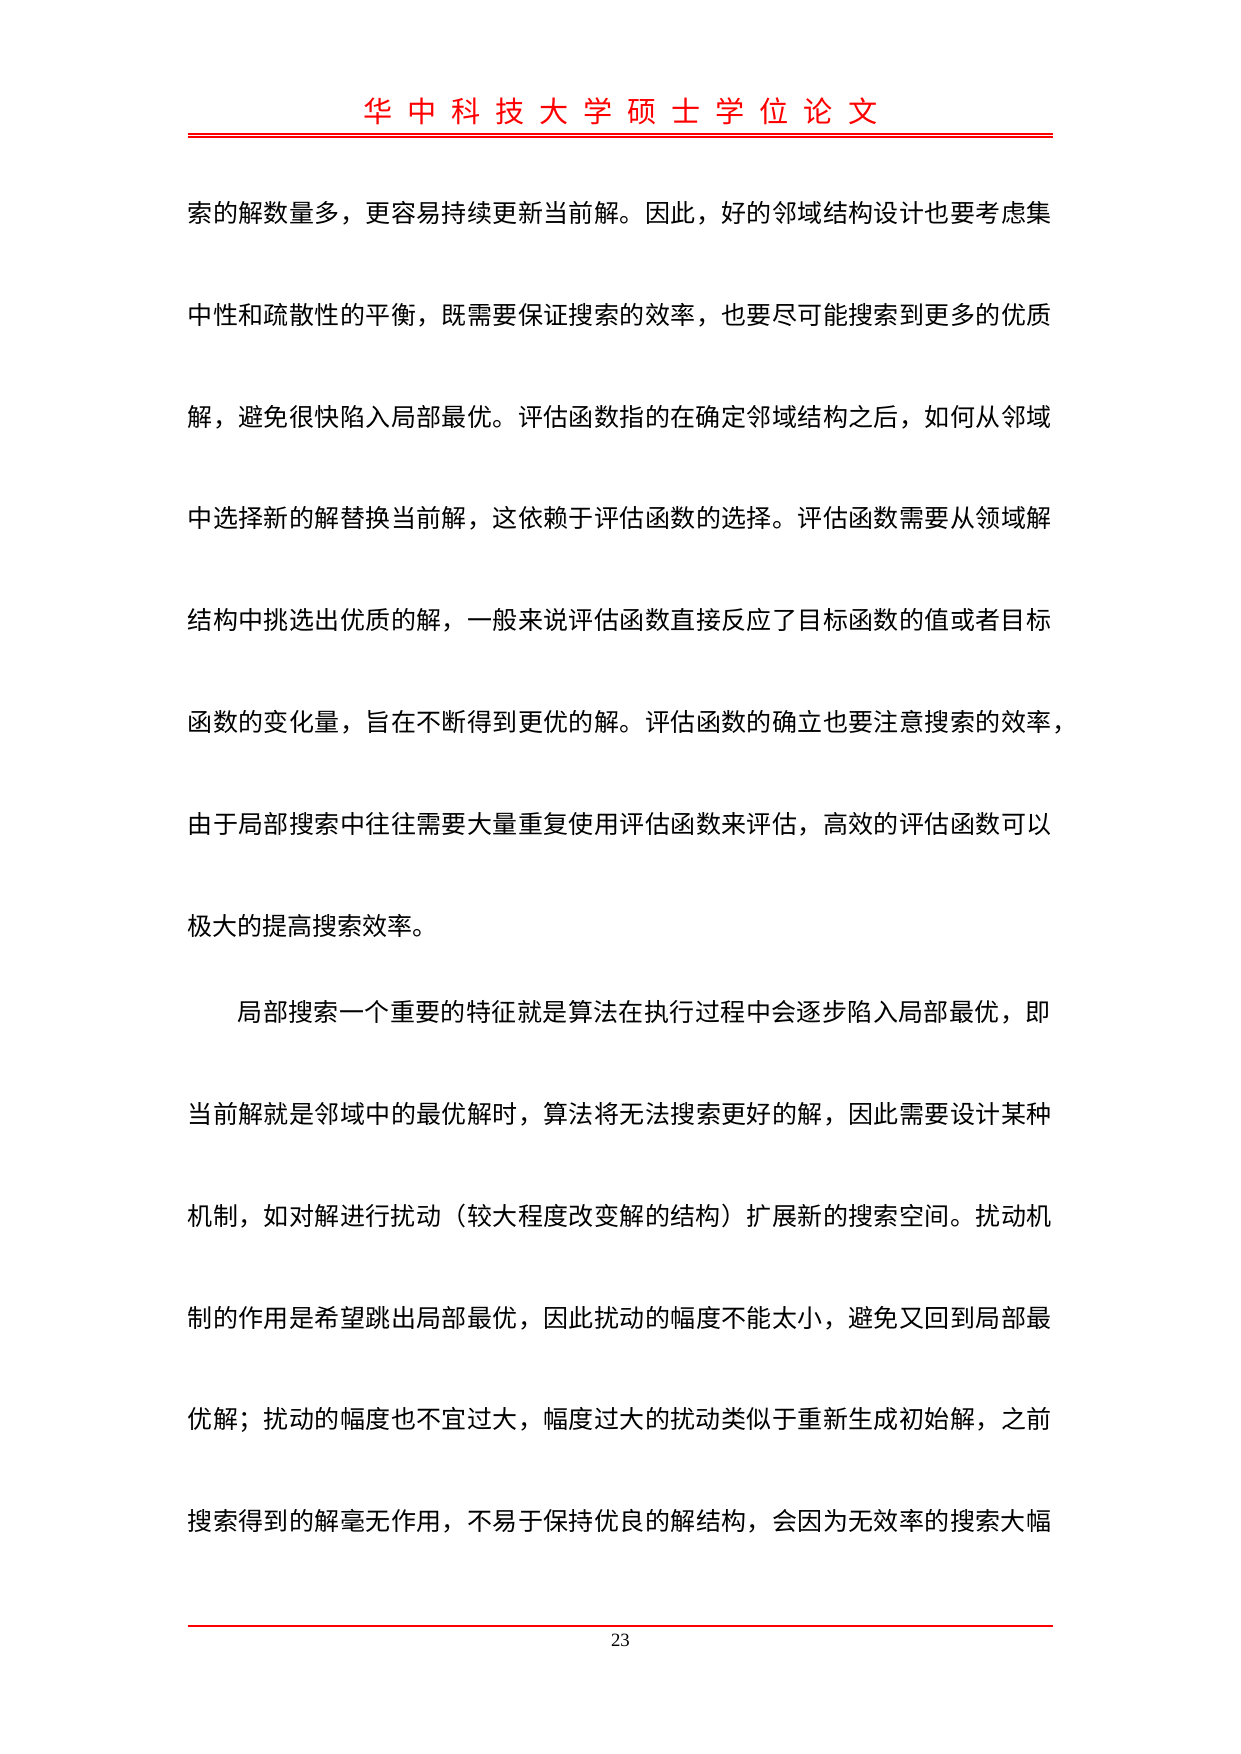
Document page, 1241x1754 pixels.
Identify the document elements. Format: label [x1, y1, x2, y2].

text [187, 977, 1053, 1554]
text [187, 177, 1053, 958]
